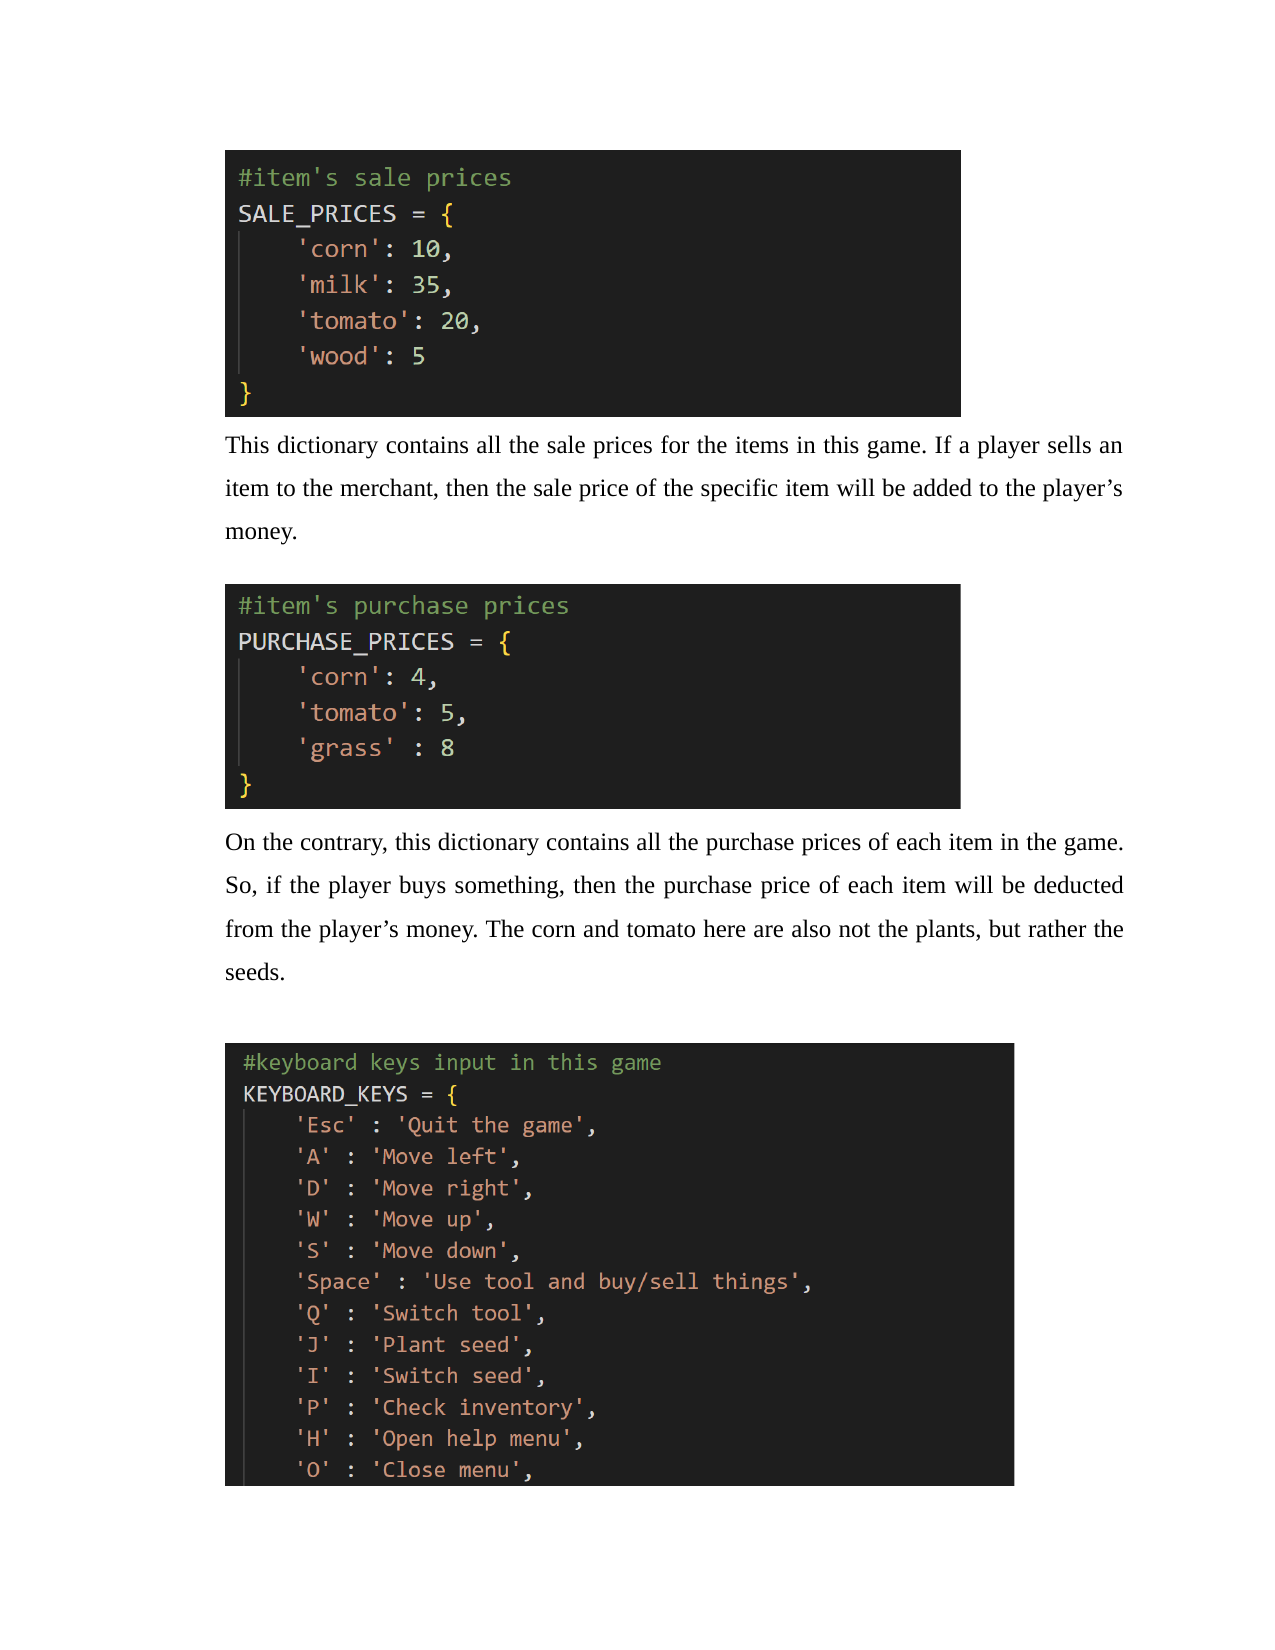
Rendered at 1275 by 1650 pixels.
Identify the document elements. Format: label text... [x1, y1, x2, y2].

picture [225, 1043, 1015, 1486]
list This dictionary contains all the sale prices for the items in this game. If a player sells an item to the merchant, then the sale price of the specific item will be added to the player’s money. [225, 430, 1125, 545]
list On the contrary, this dictionary contains all the purchase prices of each item in the game. So, if the player buys something, then the purchase price of each item will be deducted from the player’s money. The corn and tomato here are also not the plants, but rather the seeds. [225, 827, 1125, 986]
picture [225, 584, 961, 809]
picture [225, 150, 961, 417]
